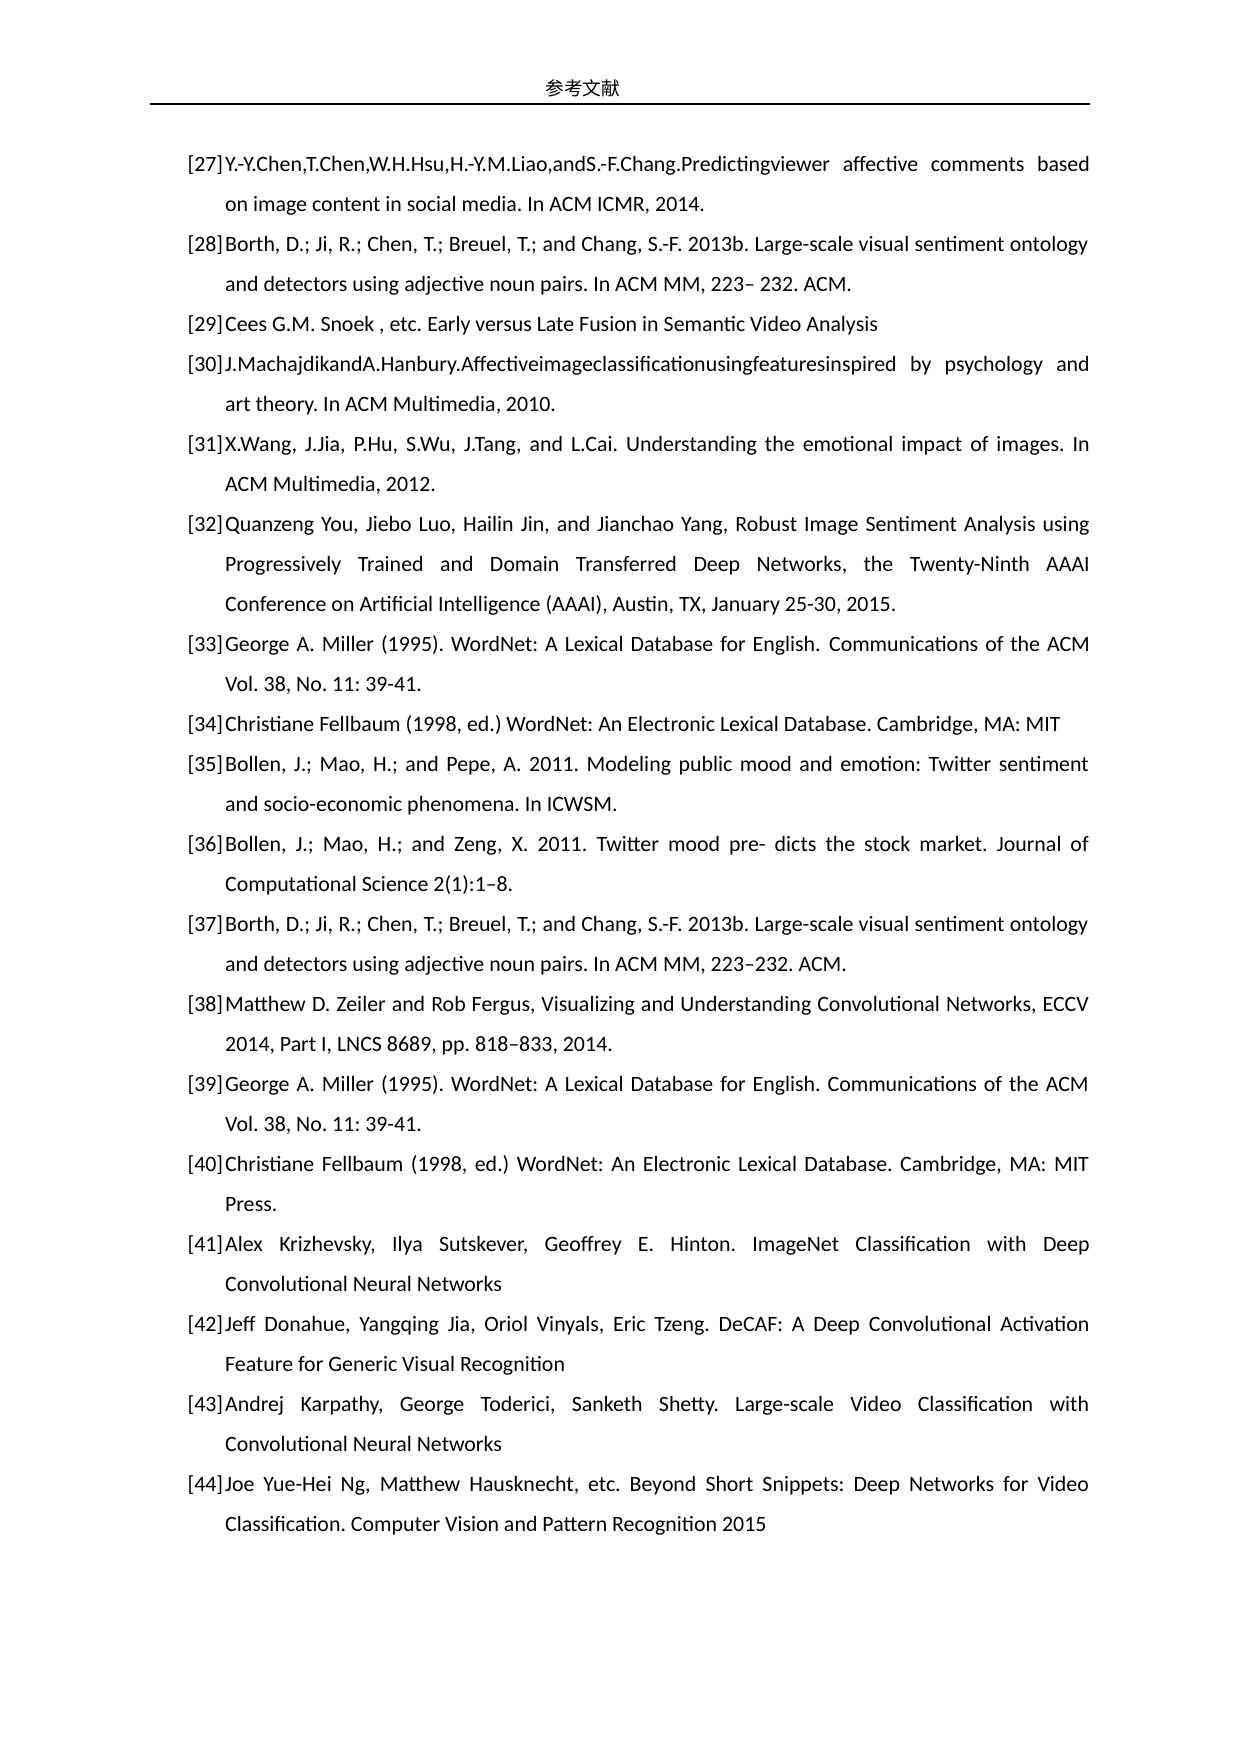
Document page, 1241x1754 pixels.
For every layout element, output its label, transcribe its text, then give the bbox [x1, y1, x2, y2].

list Jeff Donahue, Yangqing Jia, Oriol Vinyals, Eric Tzeng. DeCAF: A Deep Convolutional Activation Feature for Generic Visual Recognition [187, 1310, 1090, 1377]
list Cees G.M. Snoek , etc. Early versus Late Fusion in Semantic Video Analysis [187, 310, 1090, 337]
list Andrej Karpathy, George Toderici, Sanketh Shetty. Large-scale Video Classification with Convolutional Neural Networks [187, 1390, 1090, 1457]
list Bollen, J.; Mao, H.; and Pepe, A. 2011. Modeling public mood and emotion: Twitter sentiment and socio-economic phenomena. In ICWSM. [187, 750, 1090, 817]
list Quanzeng You, Jiebo Luo, Hailin Jin, and Jianchao Yang, Robust Image Sentiment Analysis using Progressively Trained and Domain Transferred Deep Networks, the Twenty-Ninth AAAI Conference on Artificial Intelligence (AAAI), Austin, TX, January 25-30, 2015. [187, 510, 1090, 617]
list Joe Yue-Hei Ng, Matthew Hausknecht, etc. Beyond Short Snippets: Deep Networks for Video Classification. Computer Vision and Pattern Recognition 2015 [187, 1470, 1090, 1537]
list George A. Miller (1995). WordNet: A Lexical Database for English. Communications of the ACM Vol. 38, No. 11: 39-41. [187, 630, 1090, 697]
list Bollen, J.; Mao, H.; and Zeng, X. 2011. Twitter mood pre- dicts the stock market. Journal of Computational Science 2(1):1–8. [187, 830, 1090, 897]
list Matthew D. Zeiler and Rob Fergus, Visualizing and Understanding Convolutional Networks, ECCV 2014, Part I, LNCS 8689, pp. 818–833, 2014. [187, 990, 1090, 1057]
list Y.-Y.Chen,T.Chen,W.H.Hsu,H.-Y.M.Liao,andS.-F.Chang.Predictingviewer affective comments based on image content in social media. In ACM ICMR, 2014. [187, 150, 1090, 217]
list Alex Krizhevsky, Ilya Sutskever, Geoffrey E. Hinton. ImageNet Classification with Deep Convolutional Neural Networks [187, 1230, 1090, 1297]
list George A. Miller (1995). WordNet: A Lexical Database for English. Communications of the ACM Vol. 38, No. 11: 39-41. [187, 1070, 1090, 1137]
list J.MachajdikandA.Hanbury.Affectiveimageclassificationusingfeaturesinspired by psychology and art theory. In ACM Multimedia, 2010. [187, 350, 1090, 417]
list Borth, D.; Ji, R.; Chen, T.; Breuel, T.; and Chang, S.-F. 2013b. Large-scale visual sentiment ontology and detectors using adjective noun pairs. In ACM MM, 223–232. ACM. [187, 910, 1090, 977]
list X.Wang, J.Jia, P.Hu, S.Wu, J.Tang, and L.Cai. Understanding the emotional impact of images. In ACM Multimedia, 2012. [187, 430, 1090, 497]
list Christiane Fellbaum (1998, ed.) WordNet: An Electronic Lexical Database. Cambridge, MA: MIT Press. [187, 1150, 1090, 1217]
list Borth, D.; Ji, R.; Chen, T.; Breuel, T.; and Chang, S.-F. 2013b. Large-scale visual sentiment ontology and detectors using adjective noun pairs. In ACM MM, 223– 232. ACM. [187, 230, 1090, 297]
list Christiane Fellbaum (1998, ed.) WordNet: An Electronic Lexical Database. Cambridge, MA: MIT [187, 710, 1090, 737]
